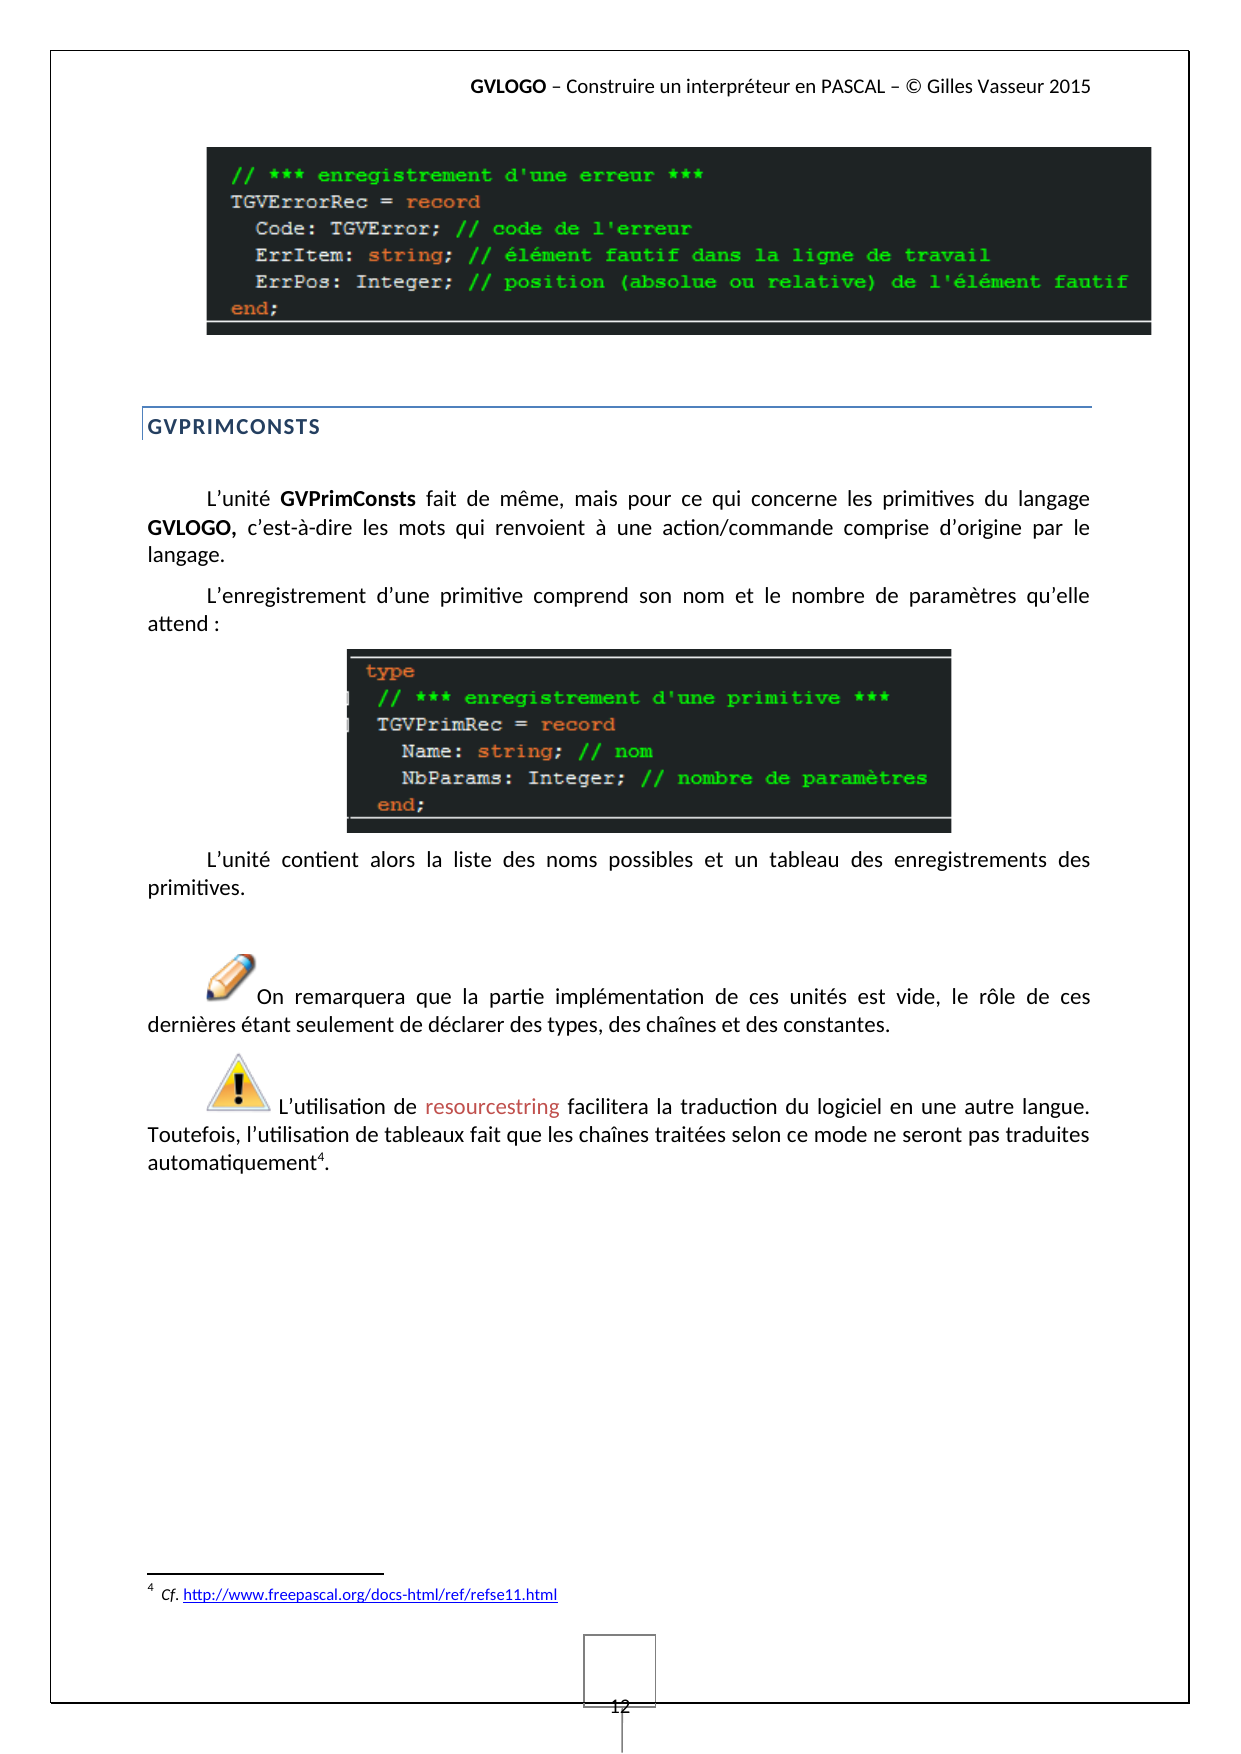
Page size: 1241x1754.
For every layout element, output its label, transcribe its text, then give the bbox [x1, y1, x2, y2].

text L’enregistrement d’une primitive comprend son nom et le nombre de paramètres qu’elle attend : [147, 581, 1092, 637]
picture [206, 1050, 271, 1115]
text L’unité contient alors la liste des noms possibles et un tableau des enregistrements des primitives. [147, 845, 1092, 901]
text L’unité GVPrimConsts fait de même, mais pour ce qui concerne les primitives du langage GVLOGO, c’est-à-dire les mots qui renvoient à une action/commande comprise d’origine par le langage. [147, 484, 1092, 569]
subtitle GVPrimConsts [143, 408, 1092, 440]
text On remarquera que la partie implémentation de ces unités est vide, le rôle de ces dernières étant seulement de déclarer des types, des chaînes et des constantes. [147, 954, 1092, 1038]
picture [346, 649, 952, 833]
picture [206, 147, 1152, 335]
text L’utilisation de resourcestring facilitera la traduction du logiciel en une autre langue. Toutefois, l’utilisation de tableaux fait que les chaînes traitées selon ce mode ne seront pas traduites automatiquement. [147, 1050, 1092, 1176]
picture [206, 954, 257, 1004]
